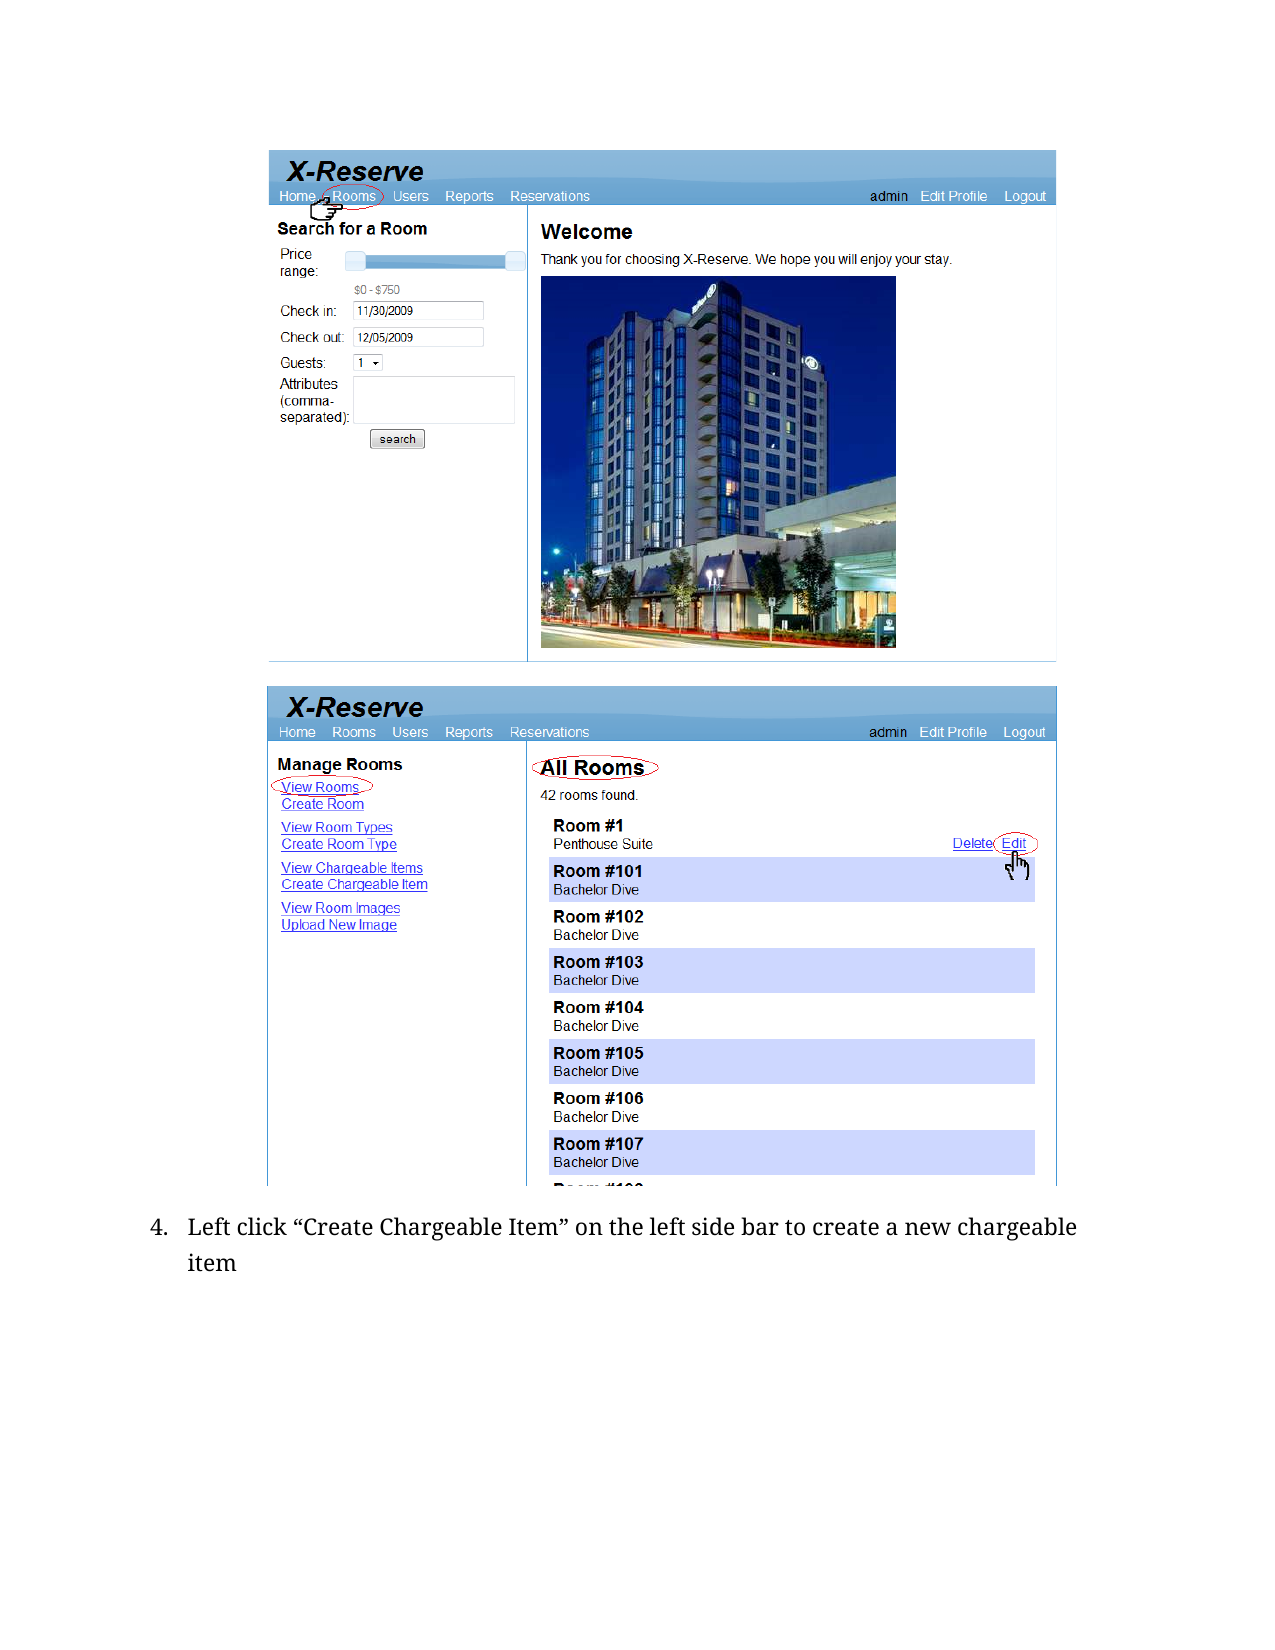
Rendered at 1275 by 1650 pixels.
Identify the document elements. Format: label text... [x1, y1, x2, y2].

picture [266, 686, 1059, 1186]
list Left click “Create Chargeable Item” on the left side bar to create a new chargeable item [150, 1211, 1125, 1278]
picture [268, 150, 1057, 662]
